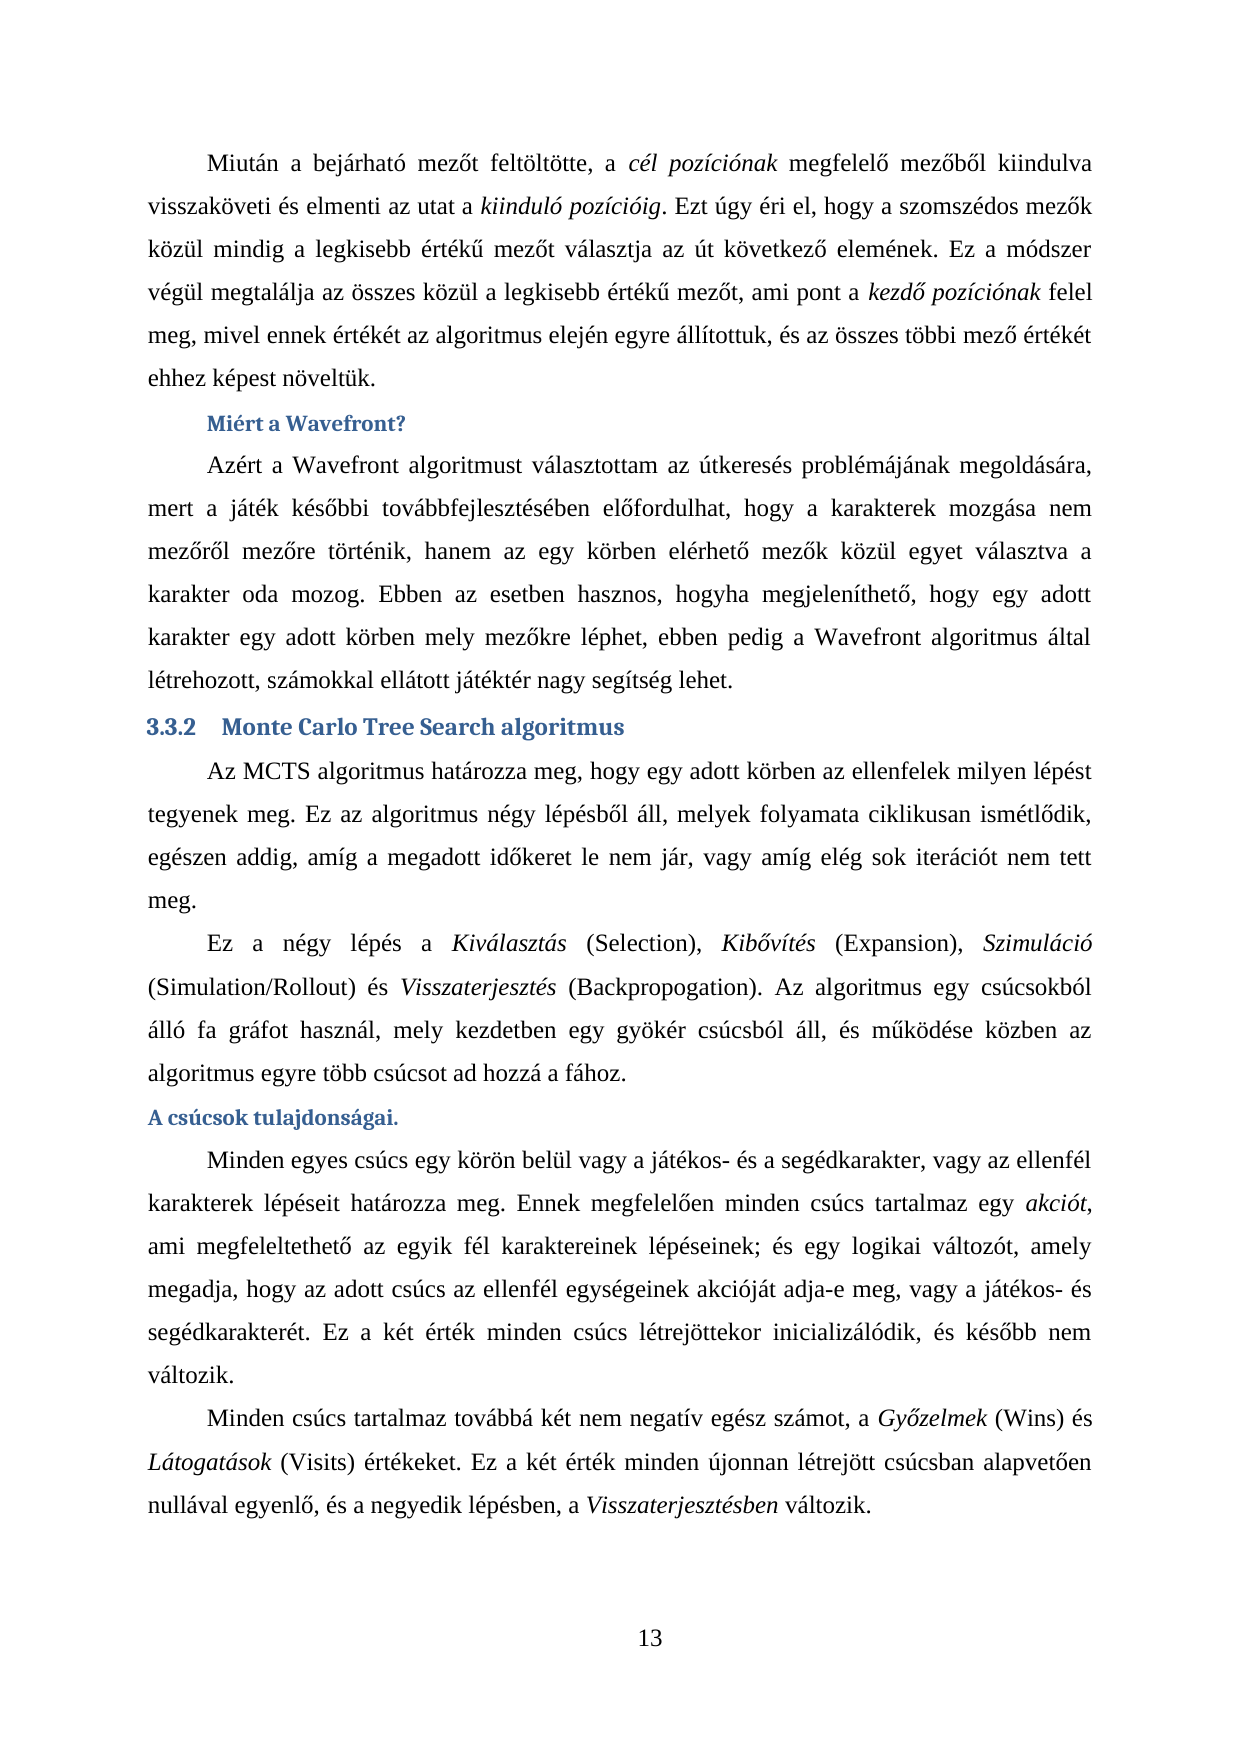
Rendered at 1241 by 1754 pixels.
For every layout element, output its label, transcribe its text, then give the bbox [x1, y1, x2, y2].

text Ez a négy lépés a Kiválasztás (Selection), Kibővítés (Expansion), Szimuláció (Simulation/Rollout) és Visszaterjesztés (Backpropogation). Az algoritmus egy csúcsokból álló fa gráfot használ, mely kezdetben egy gyökér csúcsból áll, és működése közben az algoritmus egyre több csúcsot ad hozzá a fához. [148, 928, 1093, 1087]
text Azért a Wavefront algoritmust választottam az útkeresés problémájának megoldására, mert a játék későbbi továbbfejlesztésében előfordulhat, hogy a karakterek mozgása nem mezőről mezőre történik, hanem az egy körben elérhető mezők közül egyet választva a karakter oda mozog. Ebben az esetben hasznos, hogyha megjeleníthető, hogy egy adott karakter egy adott körben mely mezőkre léphet, ebben pedig a Wavefront algoritmus által létrehozott, számokkal ellátott játéktér nagy segítség lehet. [148, 450, 1093, 694]
text Minden csúcs tartalmaz továbbá két nem negatív egész számot, a Győzelmek (Wins) és Látogatások (Visits) értékeket. Ez a két érték minden újonnan létrejött csúcsban alapvetően nullával egyenlő, és a negyedik lépésben, a Visszaterjesztésben változik. [148, 1403, 1093, 1518]
text Miután a bejárható mezőt feltöltötte, a cél pozíciónak megfelelő mezőből kiindulva visszaköveti és elmenti az utat a kiinduló pozícióig. Ezt úgy éri el, hogy a szomszédos mezők közül mindig a legkisebb értékű mezőt választja az út következő elemének. Ez a módszer végül megtalálja az összes közül a legkisebb értékű mezőt, ami pont a kezdő pozíciónak felel meg, mivel ennek értékét az algoritmus elején egyre állítottuk, és az összes többi mező értékét ehhez képest növeltük. [148, 148, 1093, 392]
text Az MCTS algoritmus határozza meg, hogy egy adott körben az ellenfelek milyen lépést tegyenek meg. Ez az algoritmus négy lépésből áll, melyek folyamata ciklikusan ismétlődik, egészen addig, amíg a megadott időkeret le nem jár, vagy amíg elég sok iterációt nem tett meg. [148, 756, 1093, 914]
subtitle A csúcsok tulajdonságai. [148, 1105, 1093, 1132]
subtitle Miért a Wavefront? [148, 411, 1093, 437]
text Minden egyes csúcs egy körön belül vagy a játékos- és a segédkarakter, vagy az ellenfél karakterek lépéseit határozza meg. Ennek megfelelően minden csúcs tartalmaz egy akciót, ami megfeleltethető az egyik fél karaktereinek lépéseinek; és egy logikai változót, amely megadja, hogy az adott csúcs az ellenfél egységeinek akcióját adja-e meg, vagy a játékos- és segédkarakterét. Ez a két érték minden csúcs létrejöttekor inicializálódik, és később nem változik. [148, 1145, 1093, 1389]
subtitle Monte Carlo Tree Search algoritmus [146, 713, 1093, 742]
